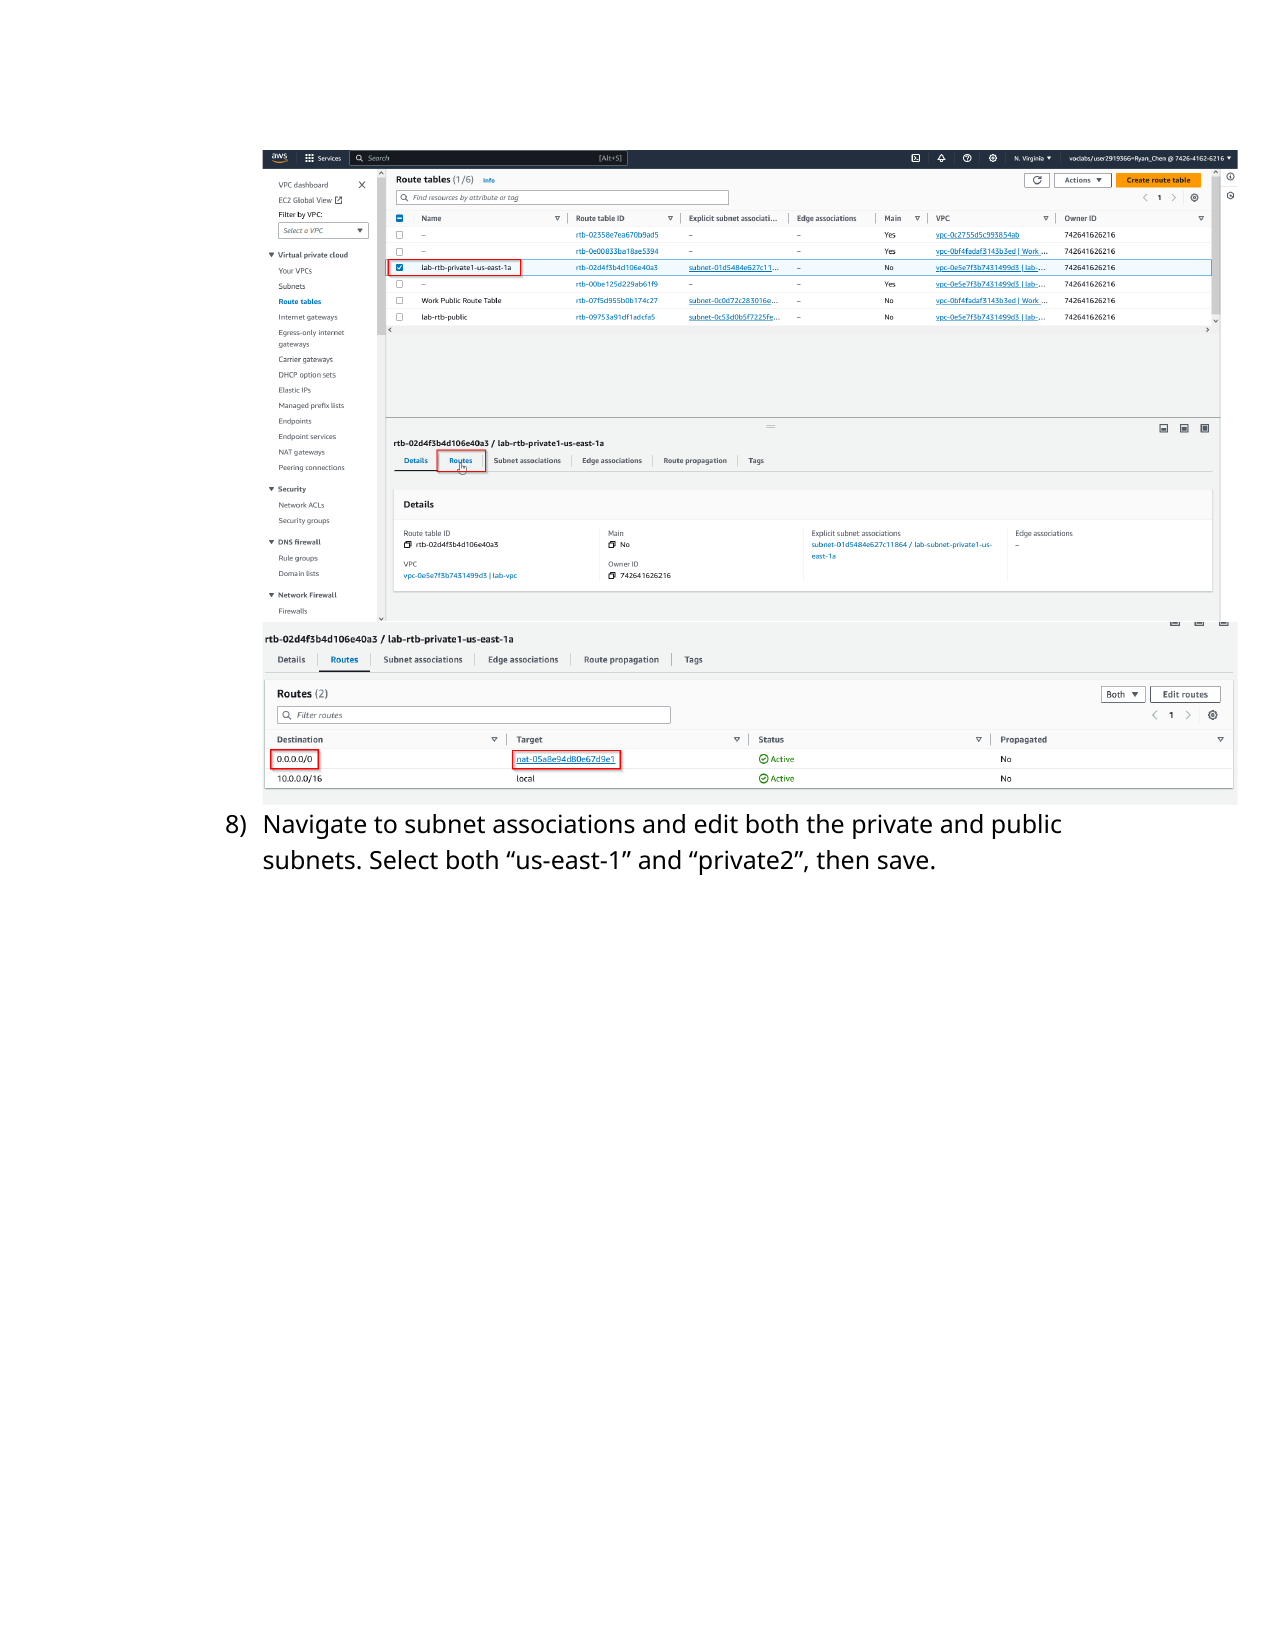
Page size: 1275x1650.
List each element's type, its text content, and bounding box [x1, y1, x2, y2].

picture [262, 150, 1238, 621]
picture [262, 622, 1238, 805]
list Navigate to subnet associations and edit both the private and public subnets. Select both “us-east-1” and “private2”, then save. [225, 806, 1125, 877]
